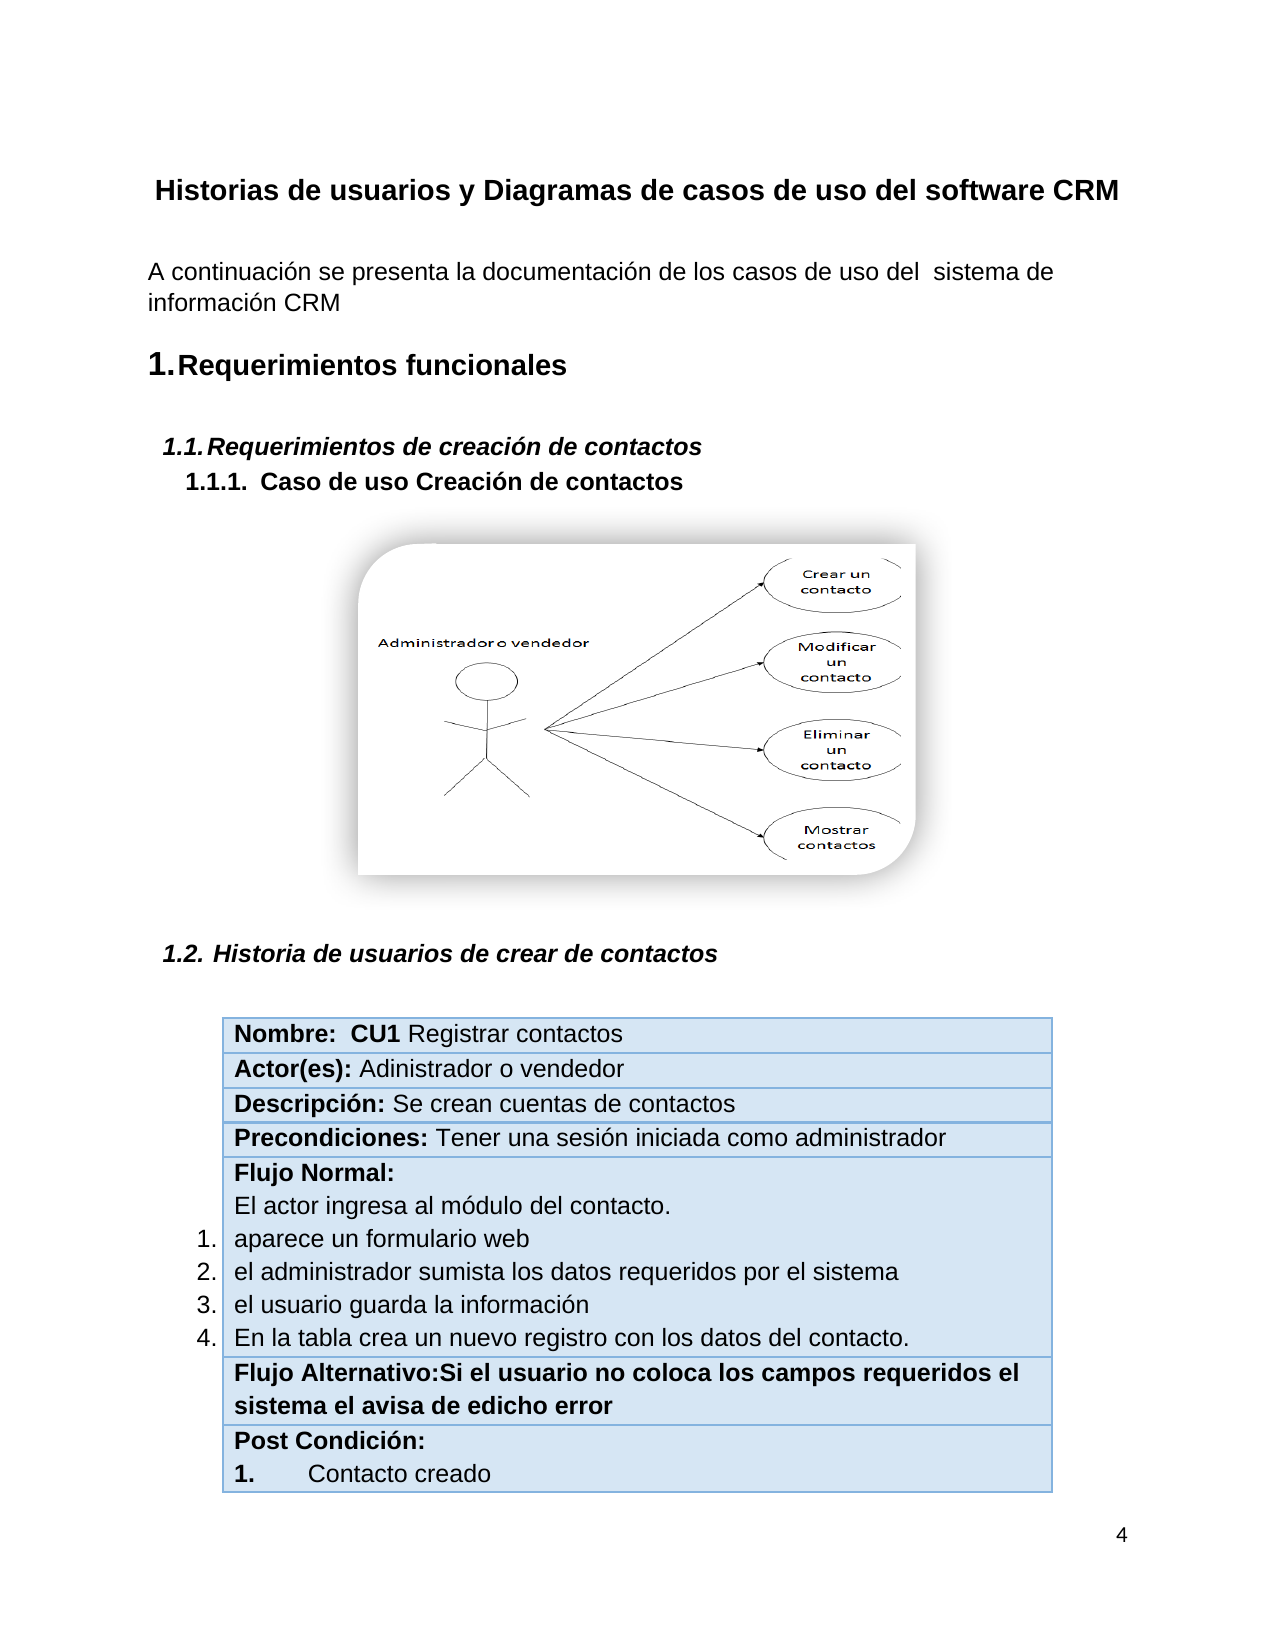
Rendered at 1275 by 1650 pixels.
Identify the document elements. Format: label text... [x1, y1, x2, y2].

table_cell Actor(es): Adinistrador o vendedor [224, 1054, 1051, 1087]
table_cell Flujo Alternativo:Si el usuario no coloca los campos requeridos el sistema el avisa de edicho error [224, 1358, 1051, 1423]
subtitle Historias de usuarios y Diagramas de casos de uso del software CRM [148, 173, 1127, 206]
table_cell Precondiciones: Tener una sesión iniciada como administrador [224, 1124, 1051, 1156]
subtitle Requerimientos de creación de contactos [162, 432, 1127, 461]
table_cell Post Condición: 1. Contacto creado [224, 1426, 1051, 1491]
table_cell Flujo Normal: El actor ingresa al módulo del contacto. aparece un formulario web el administrador sumista los datos requeridos por el sistema el usuario guarda la información En la tabla crea un nuevo registro con los datos del contacto. [224, 1158, 1051, 1356]
text A continuación se presenta la documentación de los casos de uso del sistema de información CRM [148, 257, 1127, 316]
picture [373, 559, 901, 860]
table_header Nombre: CU1 Registrar contactos [224, 1019, 1051, 1052]
table_cell Descripción: Se crean cuentas de contactos [224, 1089, 1051, 1121]
subtitle Caso de uso Creación de contactos [185, 467, 1127, 496]
subtitle Historia de usuarios de crear de contactos [162, 939, 1127, 968]
subtitle Requerimientos funcionales [148, 344, 1127, 382]
